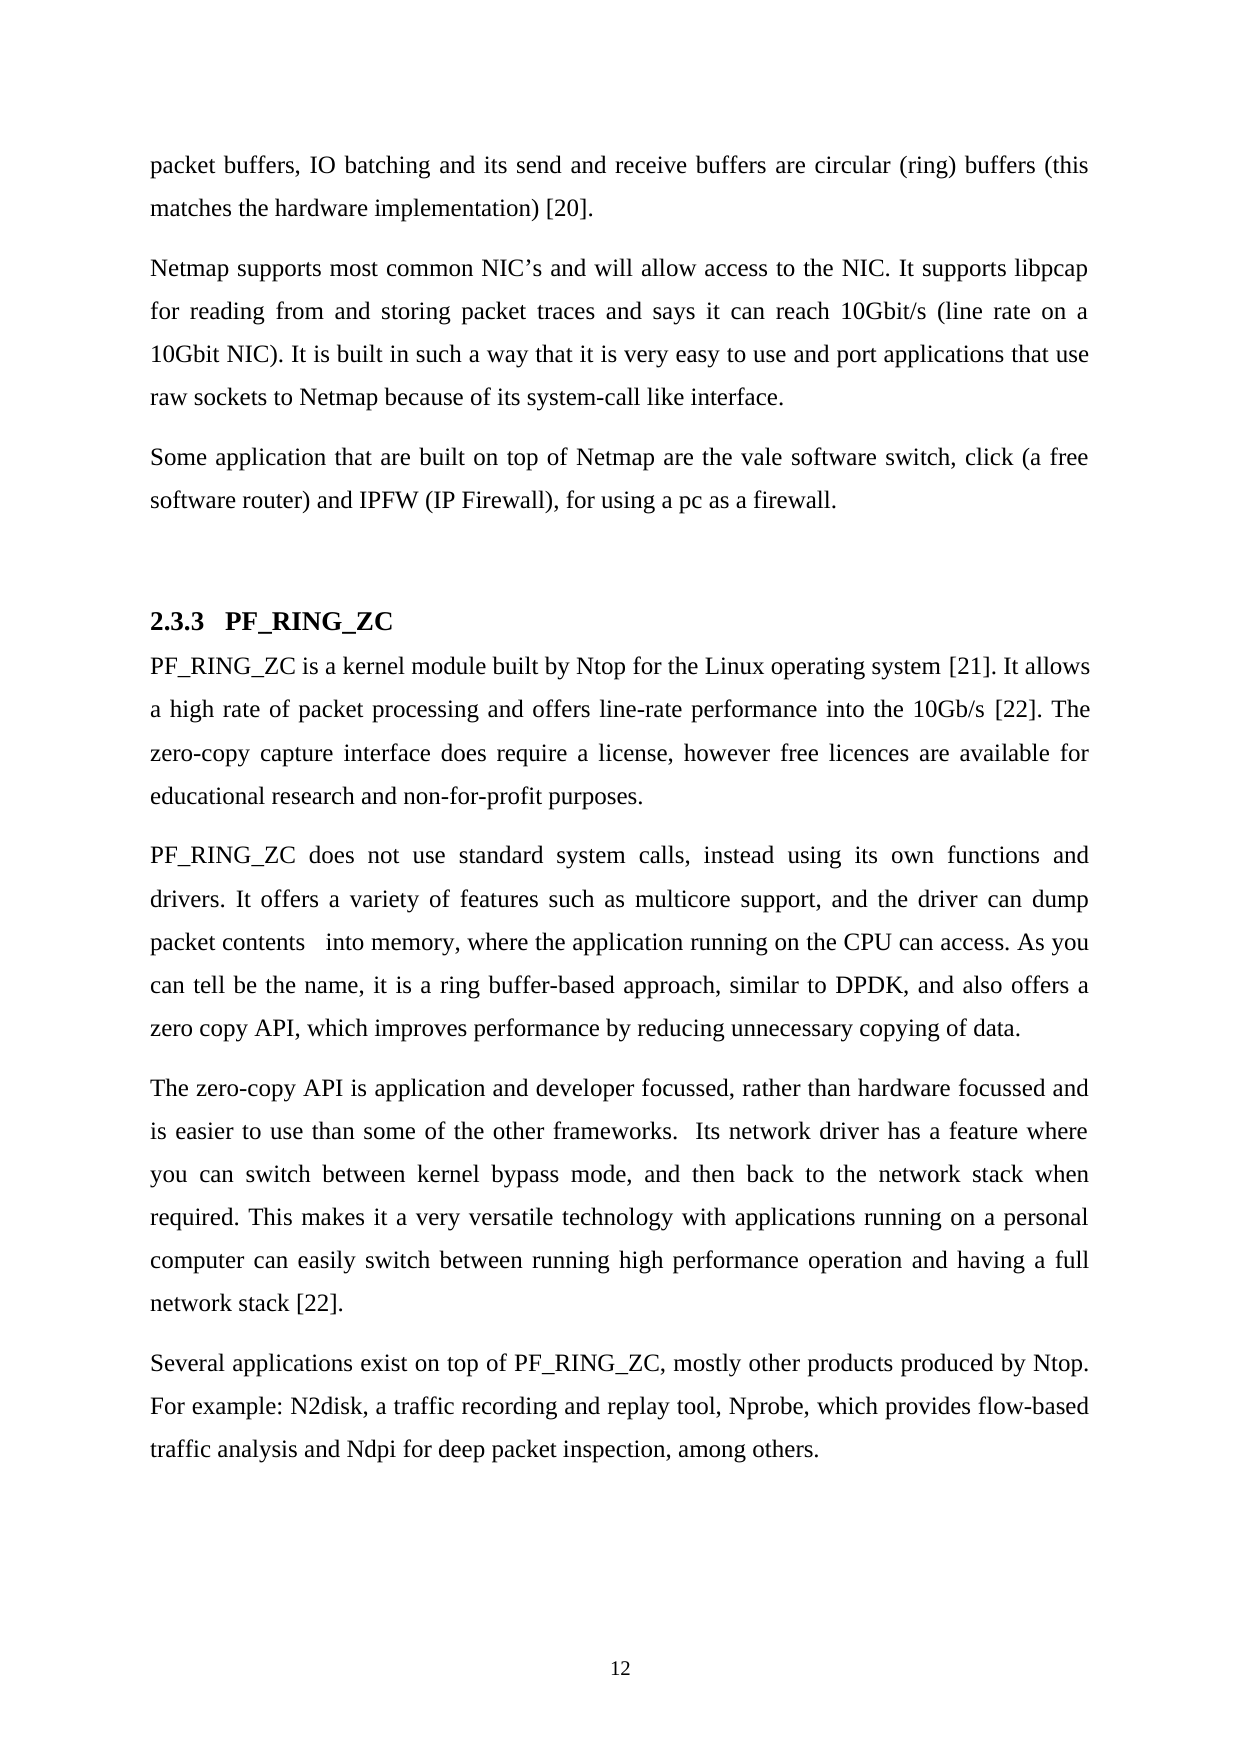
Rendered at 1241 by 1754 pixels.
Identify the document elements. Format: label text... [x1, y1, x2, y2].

text PF_RING_ZC does not use standard system calls, instead using its own functions and drivers. It offers a variety of features such as multicore support, and the driver can dump packet contents into memory, where the application running on the CPU can access. As you can tell be the name, it is a ring buffer-based approach, similar to DPDK, and also offers a zero copy API, which improves performance by reducing unnecessary copying of data. [150, 841, 1090, 1042]
text PF_RING_ZC is a kernel module built by Ntop for the Linux operating system. It allows a high rate of packet processing and offers line-rate performance into the 10Gb/s. The zero-copy capture interface does require a license, however free licences are available for educational research and non-for-profit purposes. [150, 651, 1090, 809]
text Some application that are built on top of Netmap are the vale software switch, click (a free software router) and IPFW (IP Firewall), for using a pc as a firewall. [150, 442, 1090, 514]
text Several applications exist on top of PF_RING_ZC, mostly other products produced by Ntop. For example: N2disk, a traffic recording and replay tool, Nprobe, which provides flow-based traffic analysis and Ndpi for deep packet inspection, among others. [150, 1348, 1090, 1463]
subtitle PF_RING_ZC [150, 605, 1090, 636]
text Netmap supports most common NIC’s and will allow access to the NIC. It supports libpcap for reading from and storing packet traces and says it can reach 10Gbit/s (line rate on a 10Gbit NIC). It is built in such a way that it is very easy to use and port applications that use raw sockets to Netmap because of its system-call like interface. [150, 253, 1090, 411]
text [150, 150, 1090, 222]
text The zero-copy API is application and developer focussed, rather than hardware focussed and is easier to use than some of the other frameworks. Its network driver has a feature where you can switch between kernel bypass mode, and then back to the network stack when required. This makes it a very versatile technology with applications running on a personal computer can easily switch between running high performance operation and having a full network stack. [150, 1073, 1090, 1317]
